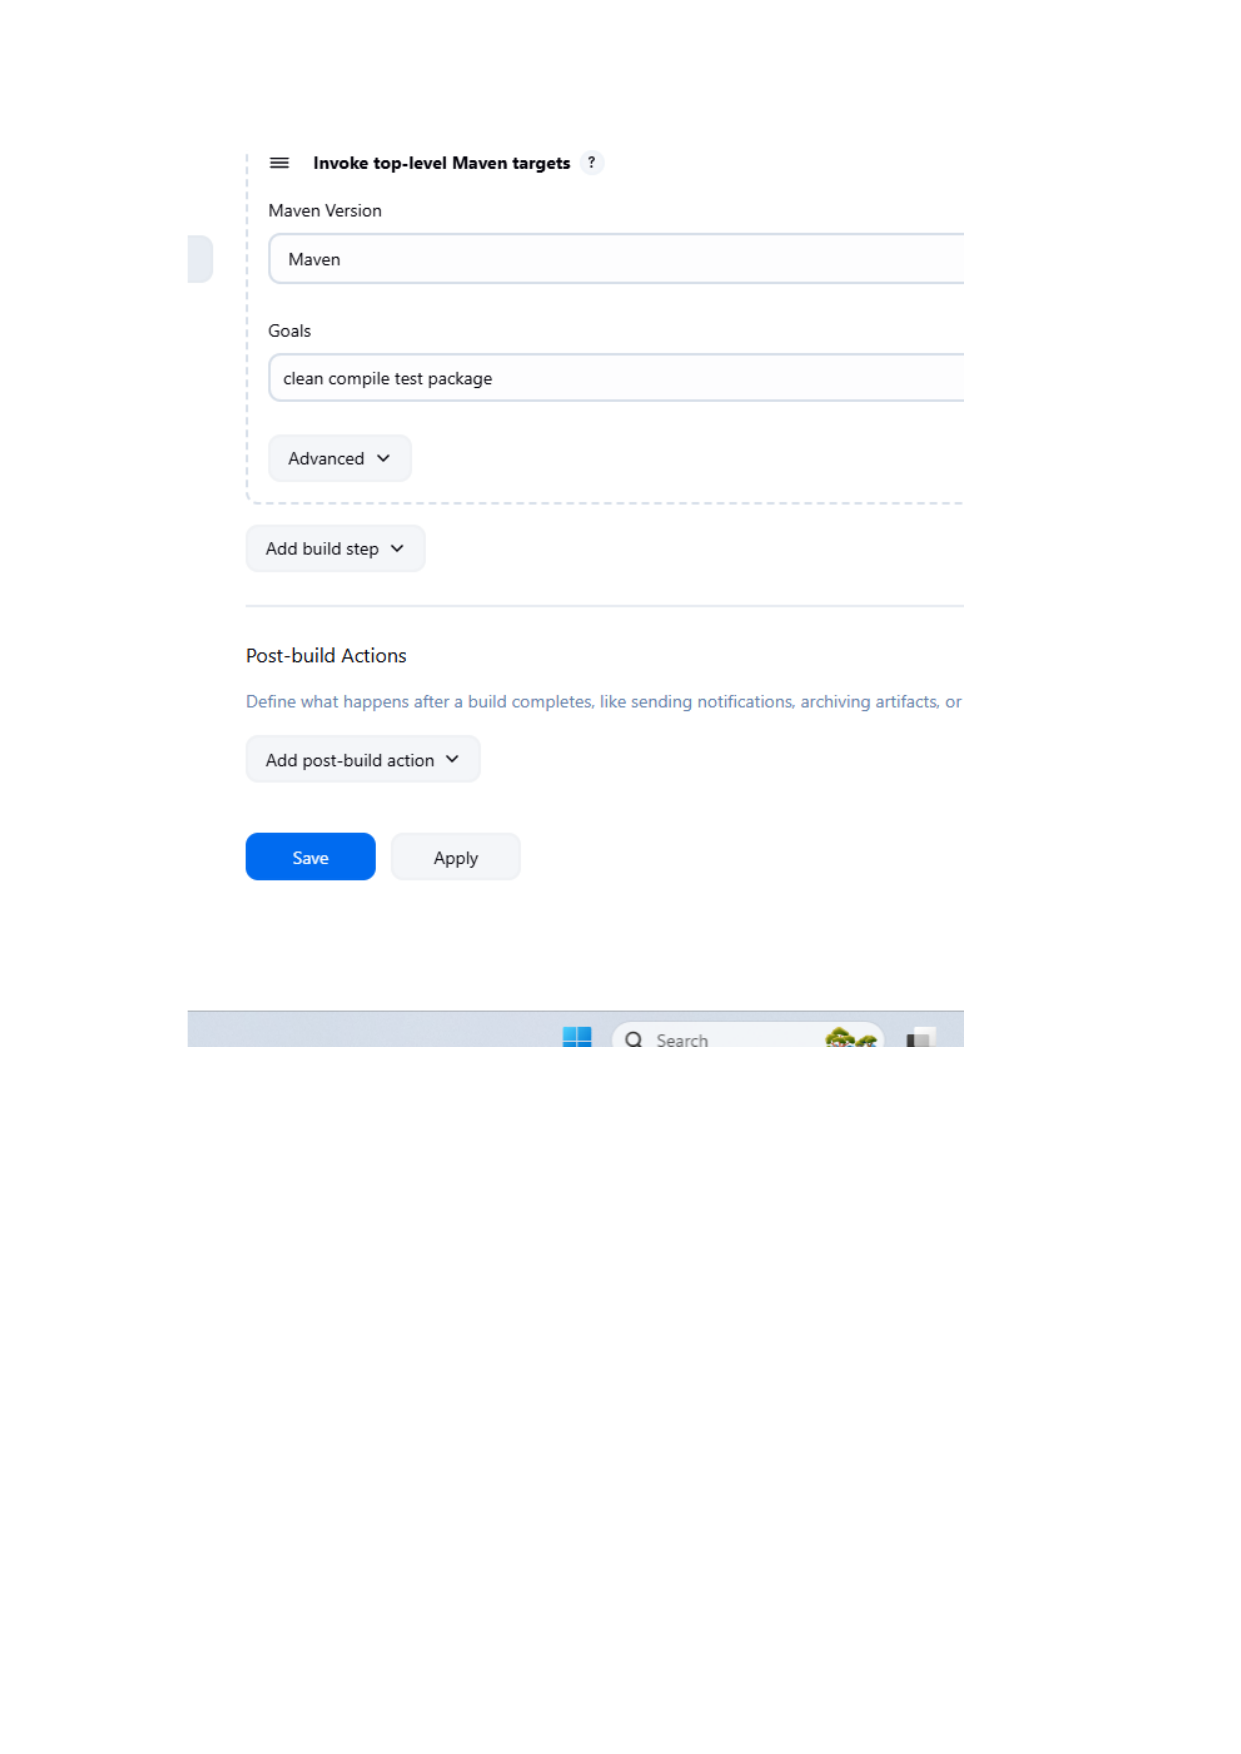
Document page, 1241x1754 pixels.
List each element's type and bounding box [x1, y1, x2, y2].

picture [187, 150, 964, 1047]
